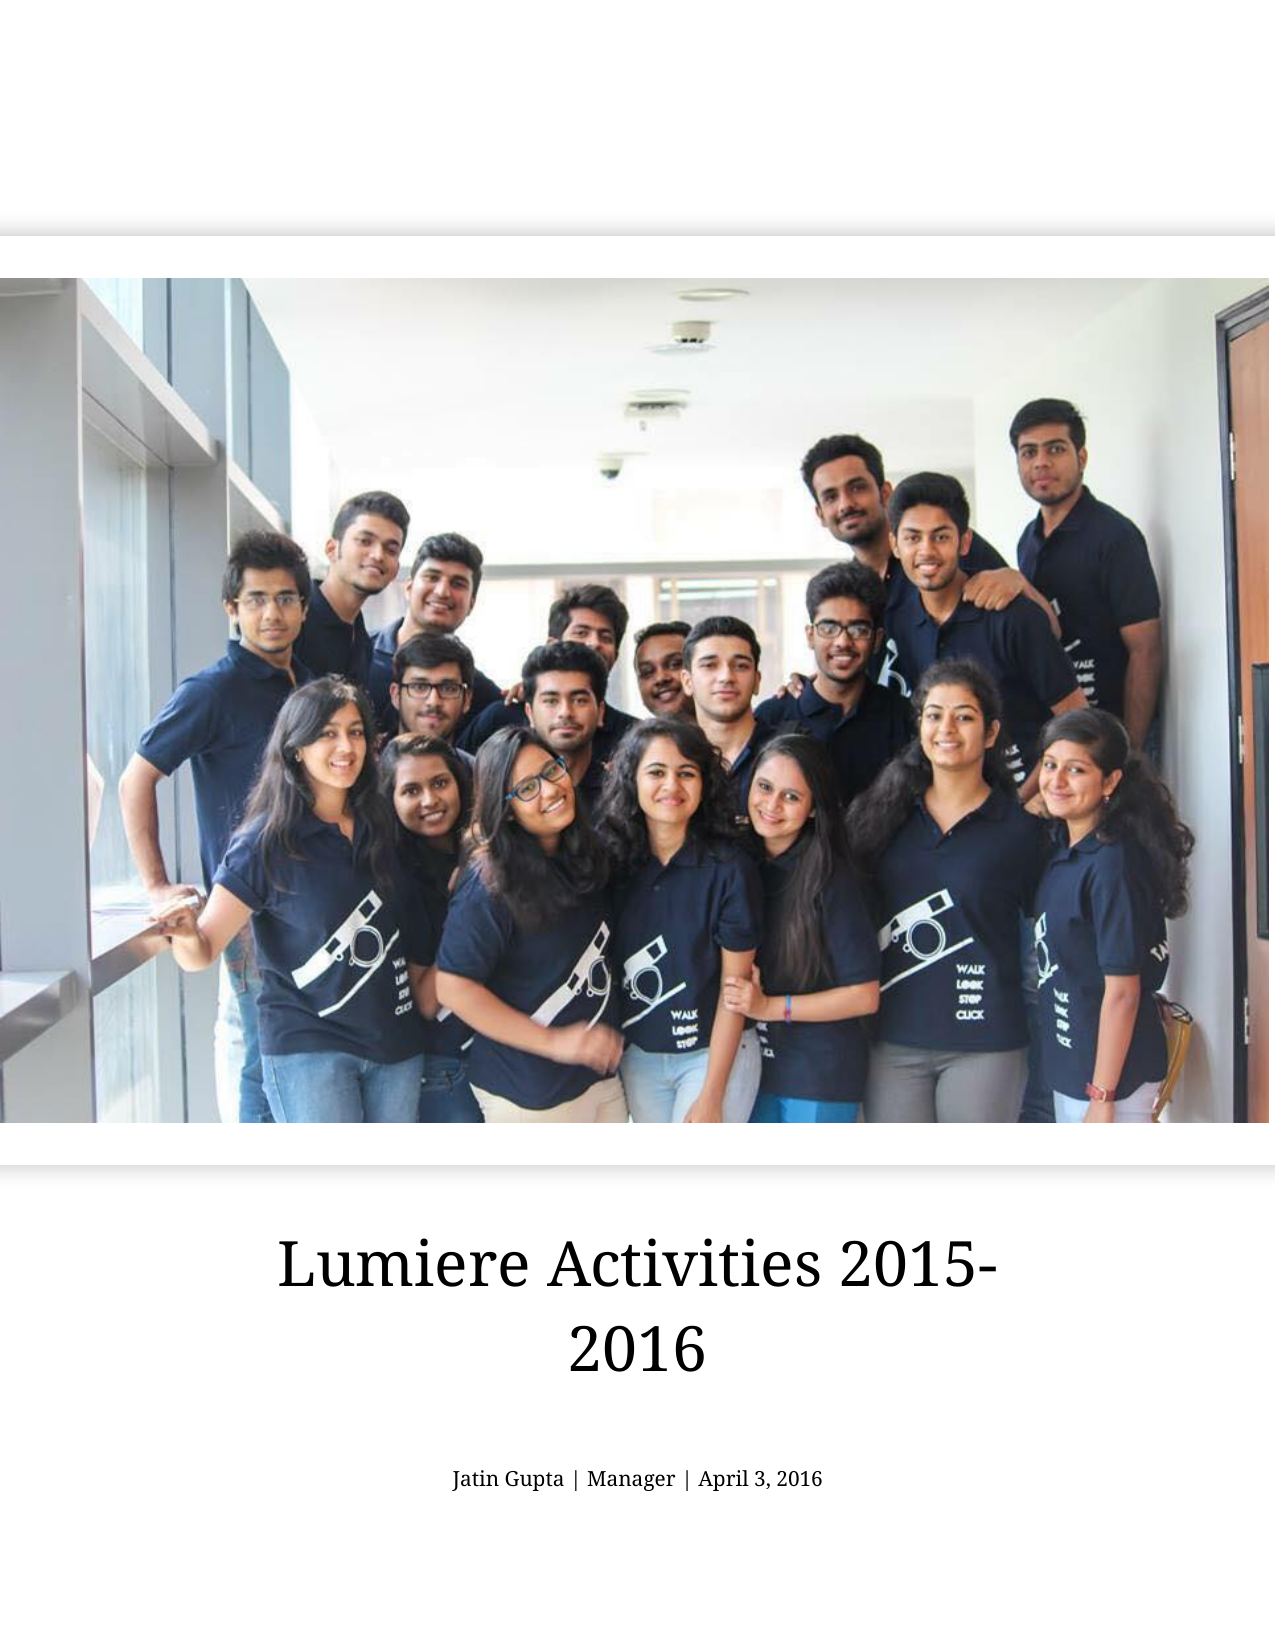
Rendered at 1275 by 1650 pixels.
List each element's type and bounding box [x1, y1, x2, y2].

picture [0, 278, 1269, 1123]
